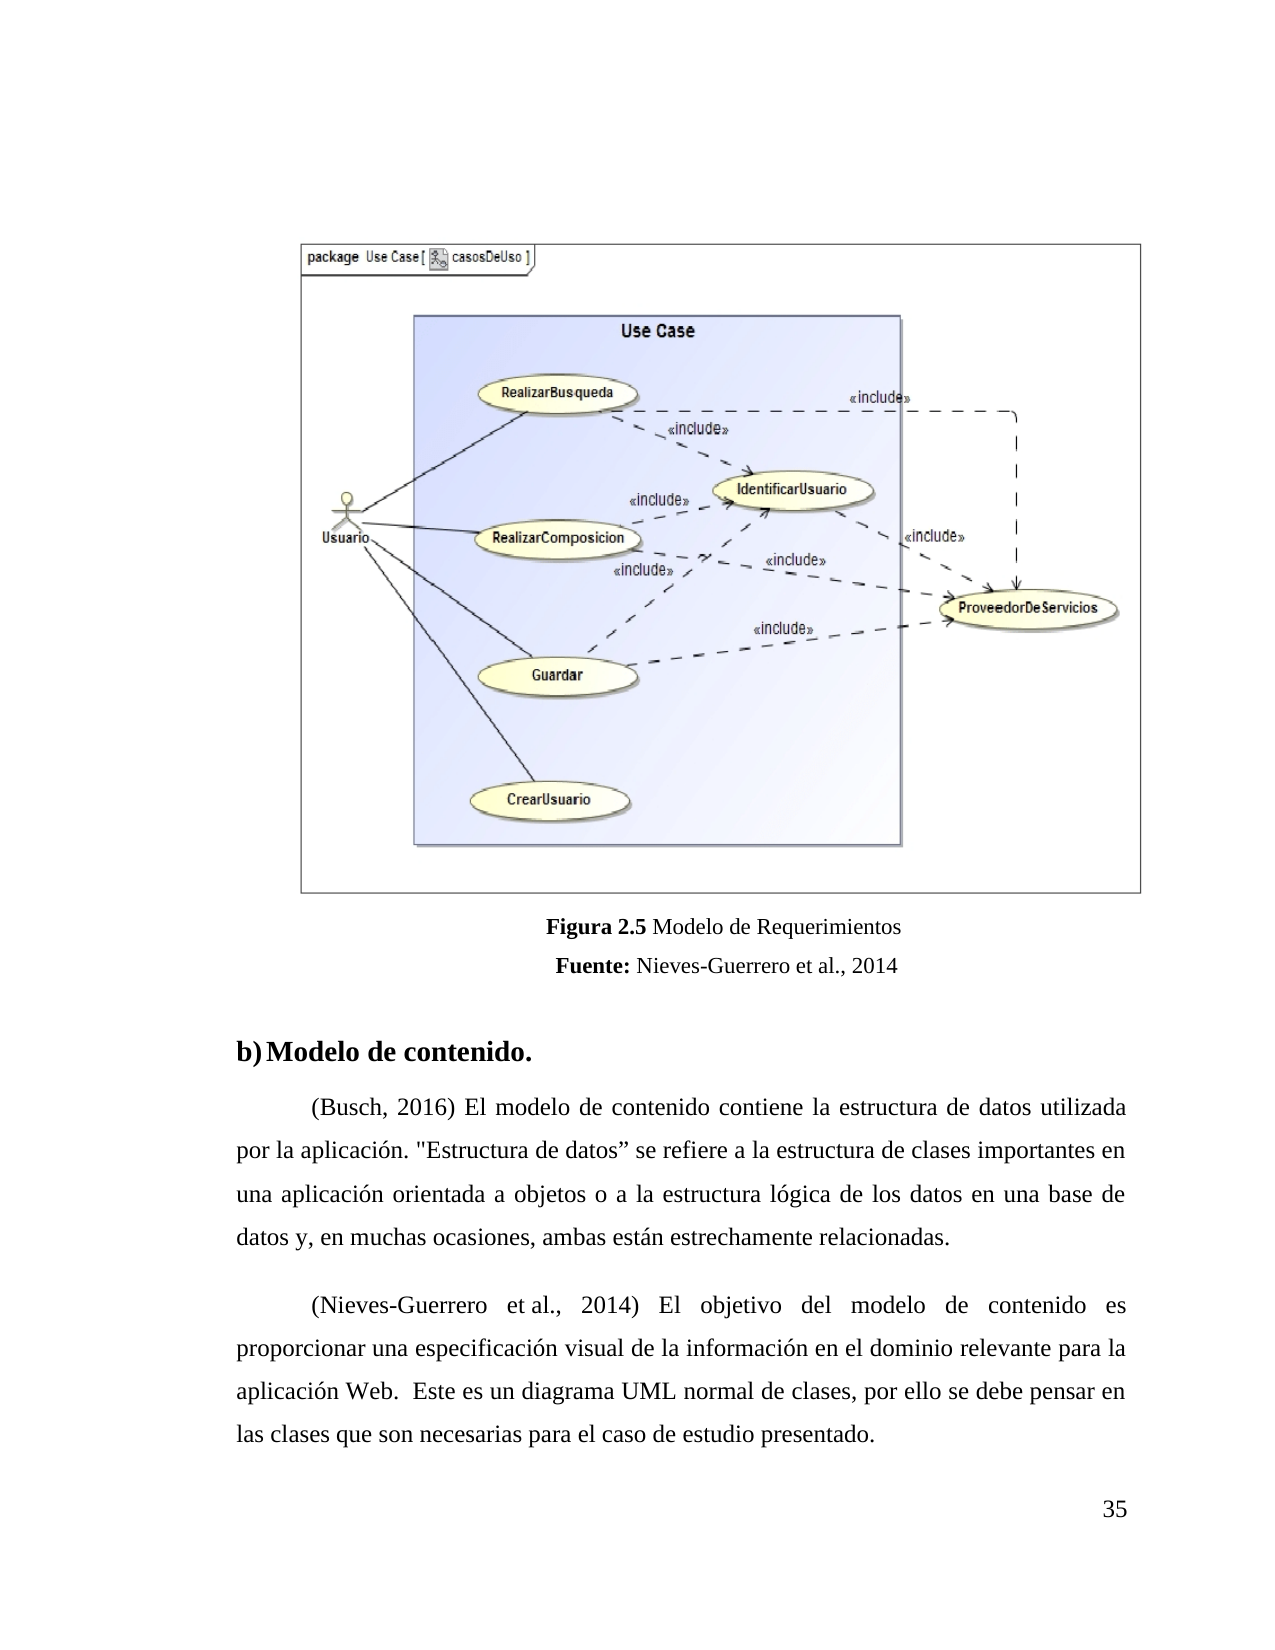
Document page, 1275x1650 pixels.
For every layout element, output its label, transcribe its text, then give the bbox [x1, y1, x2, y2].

subtitle Modelo de contenido. [236, 1034, 1127, 1067]
text (Busch, 2016) El modelo de contenido contiene la estructura de datos utilizada por la aplicación. "Estructura de datos” se refiere a la estructura de clases importantes en una aplicación orientada a objetos o a la estructura lógica de los datos en una base de datos y, en muchas ocasiones, ambas están estrechamente relacionadas. [236, 1092, 1127, 1251]
text (Nieves-Guerrero et al., 2014) El objetivo del modelo de contenido es proporcionar una especificación visual de la información en el dominio relevante para la aplicación Web. Este es un diagrama UML normal de clases, por ello se debe pensar en las clases que son necesarias para el caso de estudio presentado. [236, 1290, 1127, 1448]
picture [295, 237, 1157, 914]
